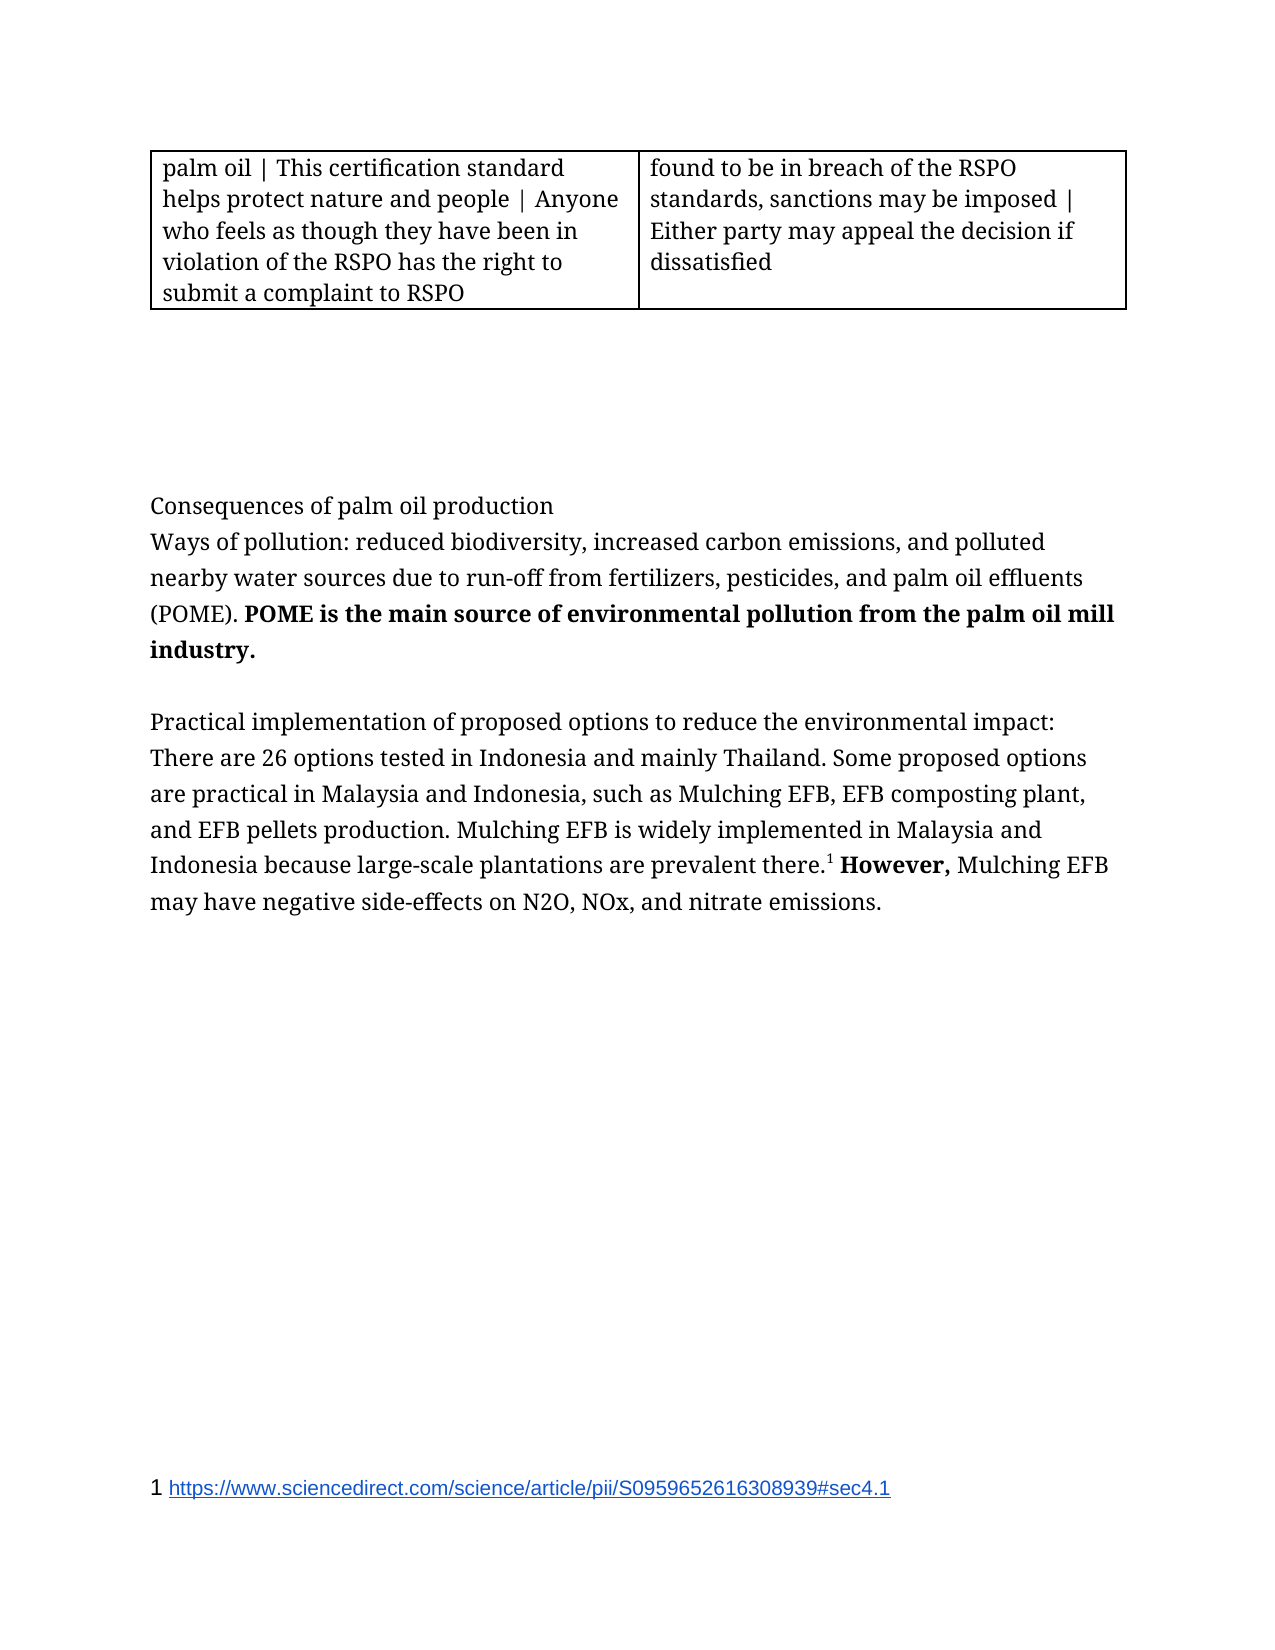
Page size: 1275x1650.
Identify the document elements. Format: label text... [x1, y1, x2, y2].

text There are 26 options tested in Indonesia and mainly Thailand. Some proposed options are practical in Malaysia and Indonesia, such as Mulching EFB, EFB composting plant, and EFB pellets production. Mulching EFB is widely implemented in Malaysia and Indonesia because large-scale plantations are prevalent there. However, Mulching EFB may have negative side-effects on N2O, NOx, and nitrate emissions. [150, 742, 1125, 917]
text Practical implementation of proposed options to reduce the environmental impact: [150, 706, 1125, 737]
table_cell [152, 152, 638, 308]
text Consequences of palm oil production [150, 490, 1125, 521]
text Ways of pollution: reduced biodiversity, increased carbon emissions, and polluted nearby water sources due to run-off from fertilizers, pesticides, and palm oil effluents (POME). POME is the main source of environmental pollution from the palm oil mill industry. [150, 526, 1125, 665]
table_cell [640, 152, 1125, 308]
